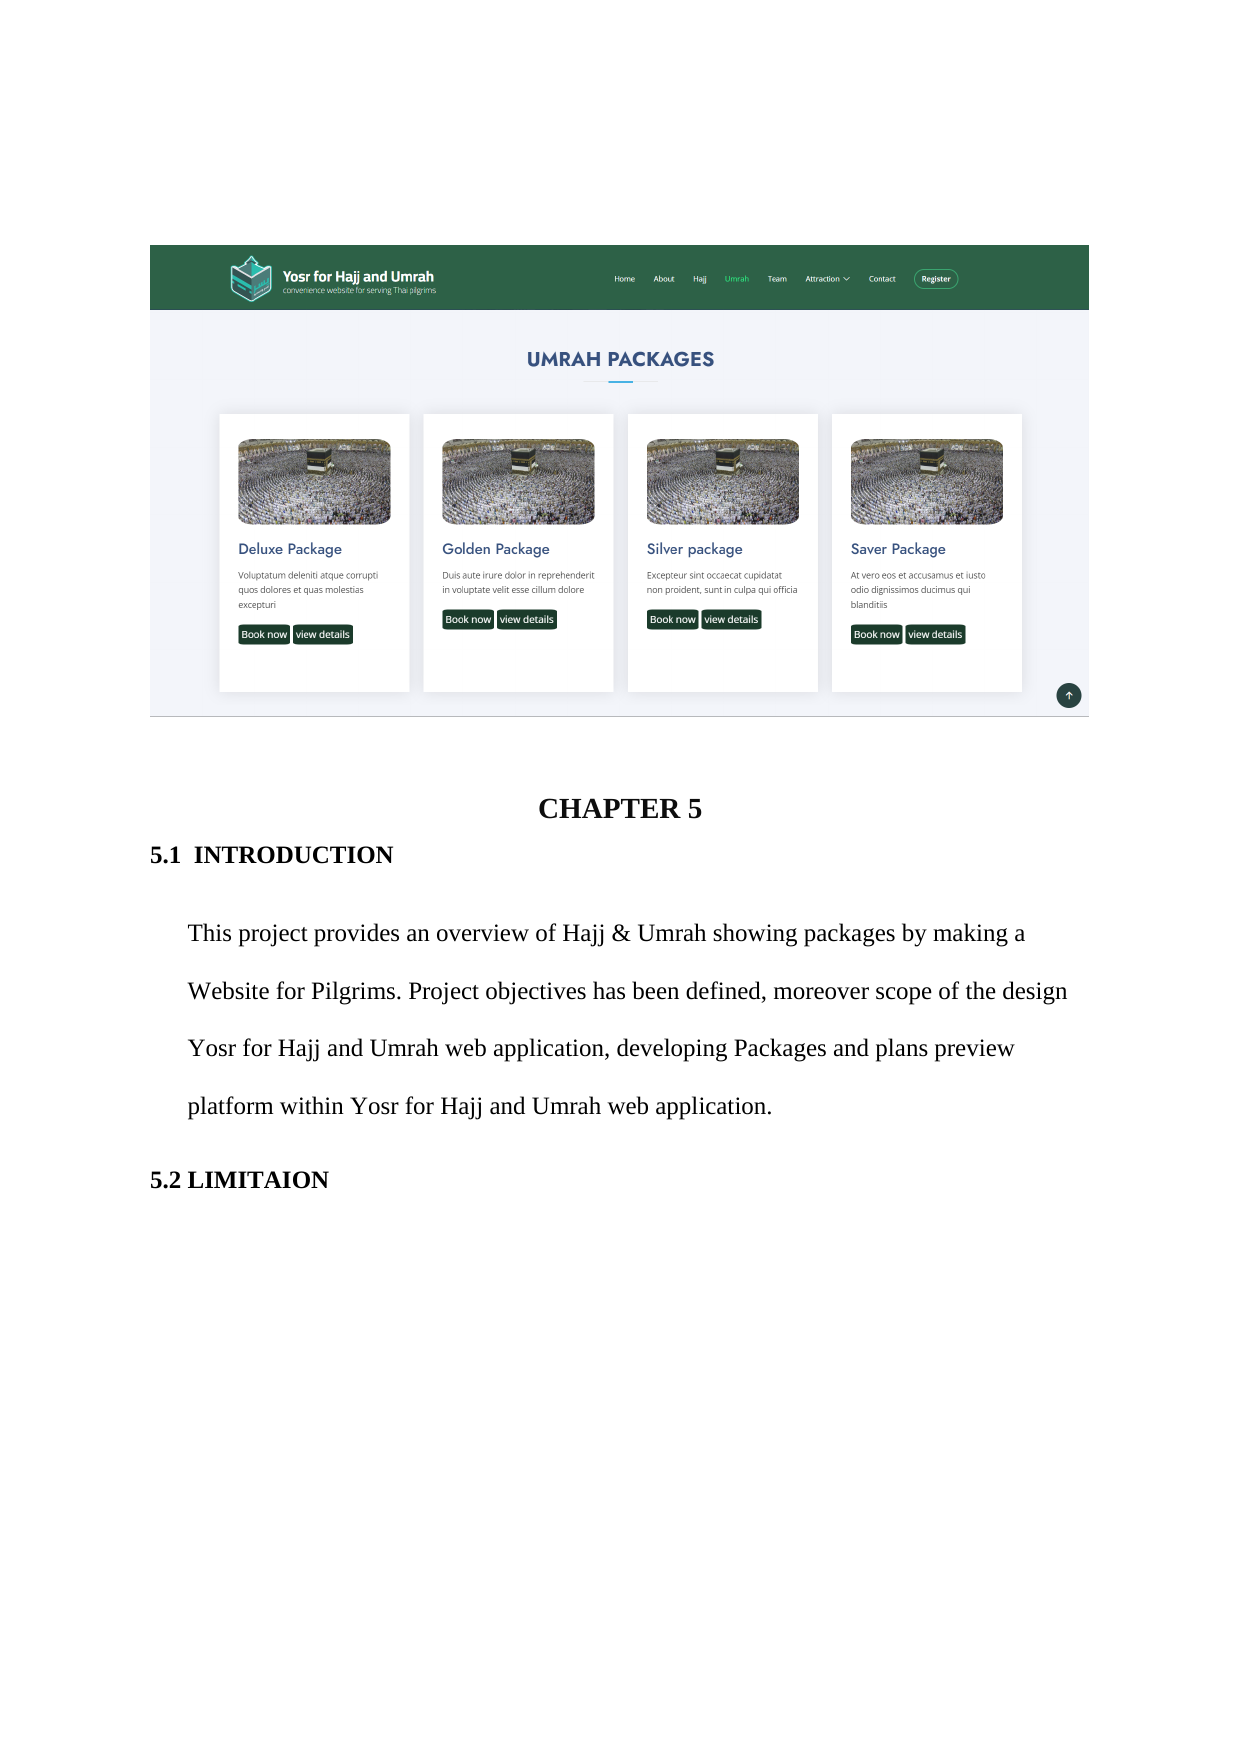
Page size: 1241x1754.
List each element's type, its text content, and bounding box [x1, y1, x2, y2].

subtitle CHAPTER 5 [150, 791, 1090, 824]
picture [150, 245, 1089, 717]
subtitle 5.1 INTRODUCTION [150, 840, 1090, 868]
text This project provides an overview of Hajj & Umrah showing packages by making a Website for Pilgrims. Project objectives has been defined, moreover scope of the design Yosr for Hajj and Umrah web application, developing Packages and plans preview platform within Yosr for Hajj and Umrah web application. [187, 918, 1090, 1120]
subtitle 5.2 LIMITAION [150, 1165, 1090, 1194]
